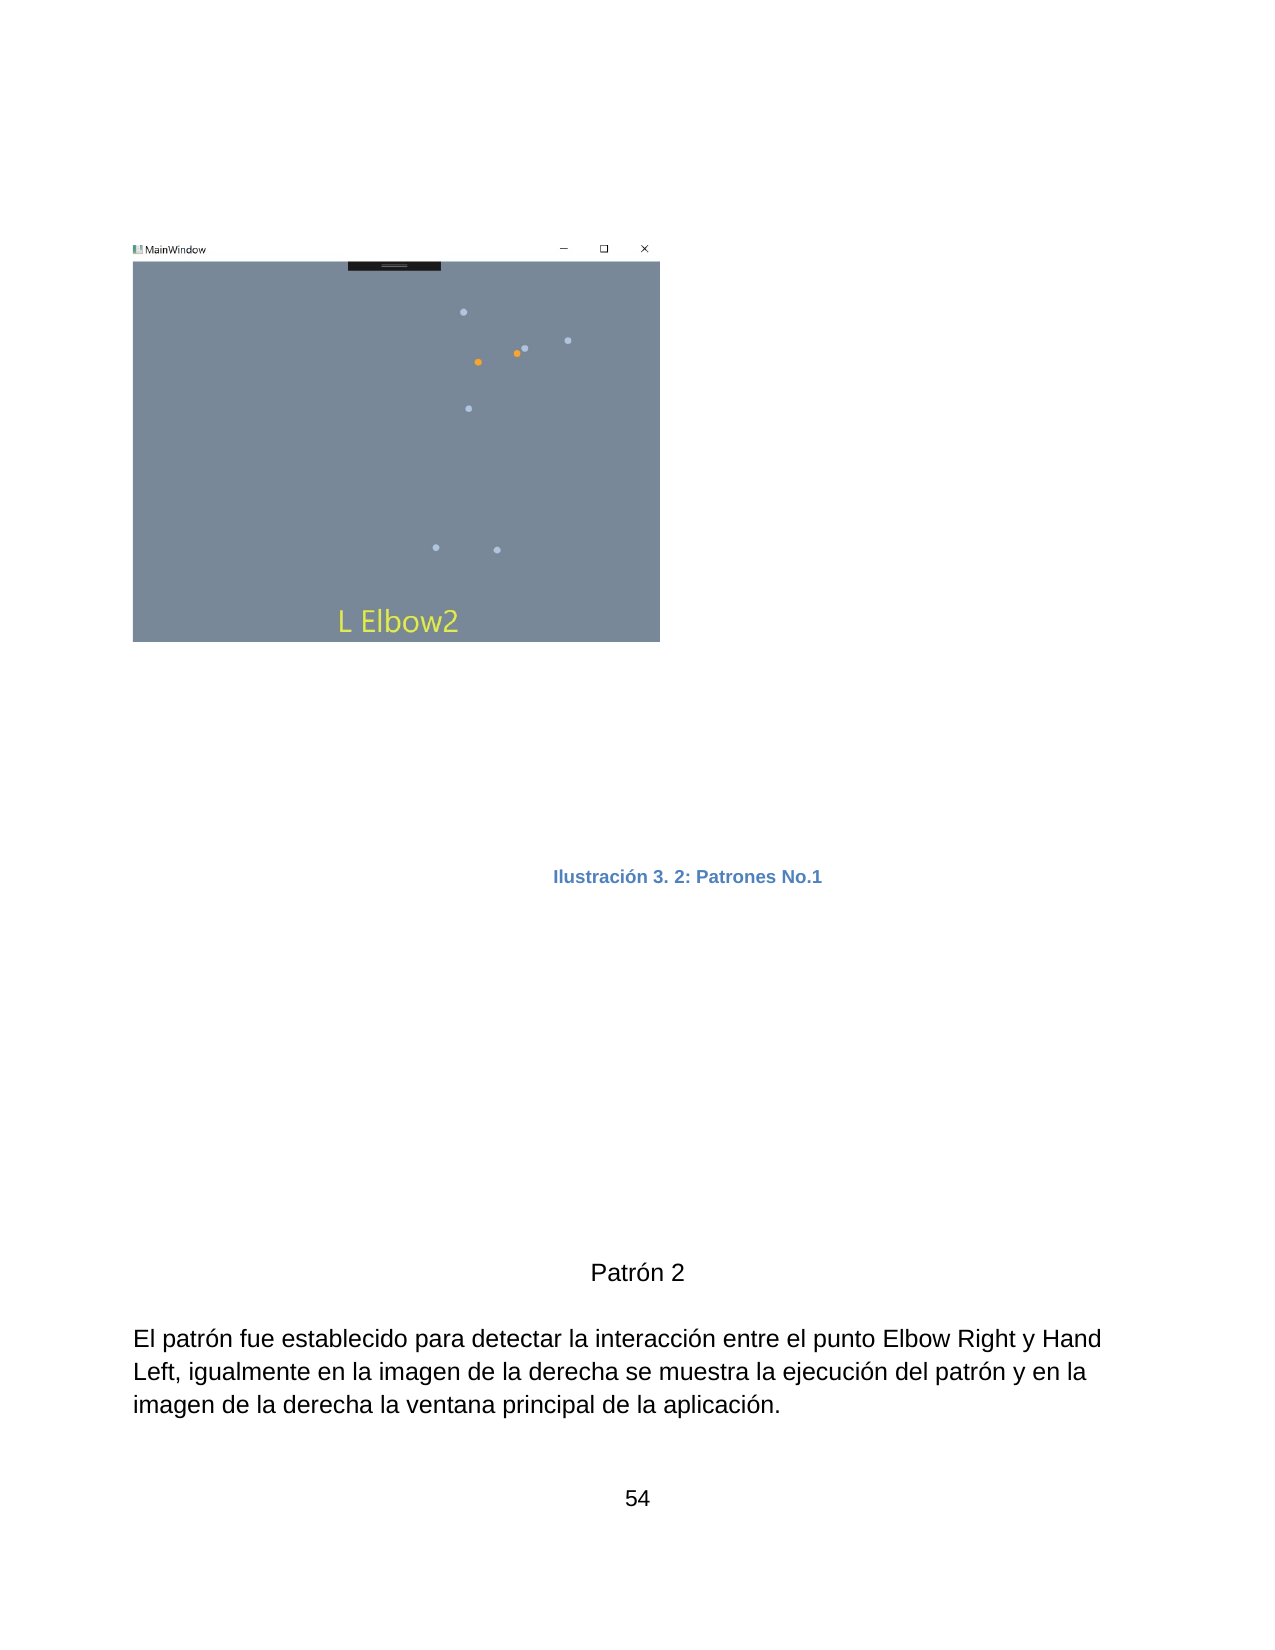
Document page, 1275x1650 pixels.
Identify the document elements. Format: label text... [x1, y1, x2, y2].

text El patrón fue establecido para detectar la interacción entre el punto Elbow Right y Hand Left, igualmente en la imagen de la derecha se muestra la ejecución del patrón y en la imagen de la derecha la ventana principal de la aplicación. [133, 1324, 1142, 1419]
text Patrón 2 [133, 1258, 1142, 1287]
picture [132, 245, 660, 642]
